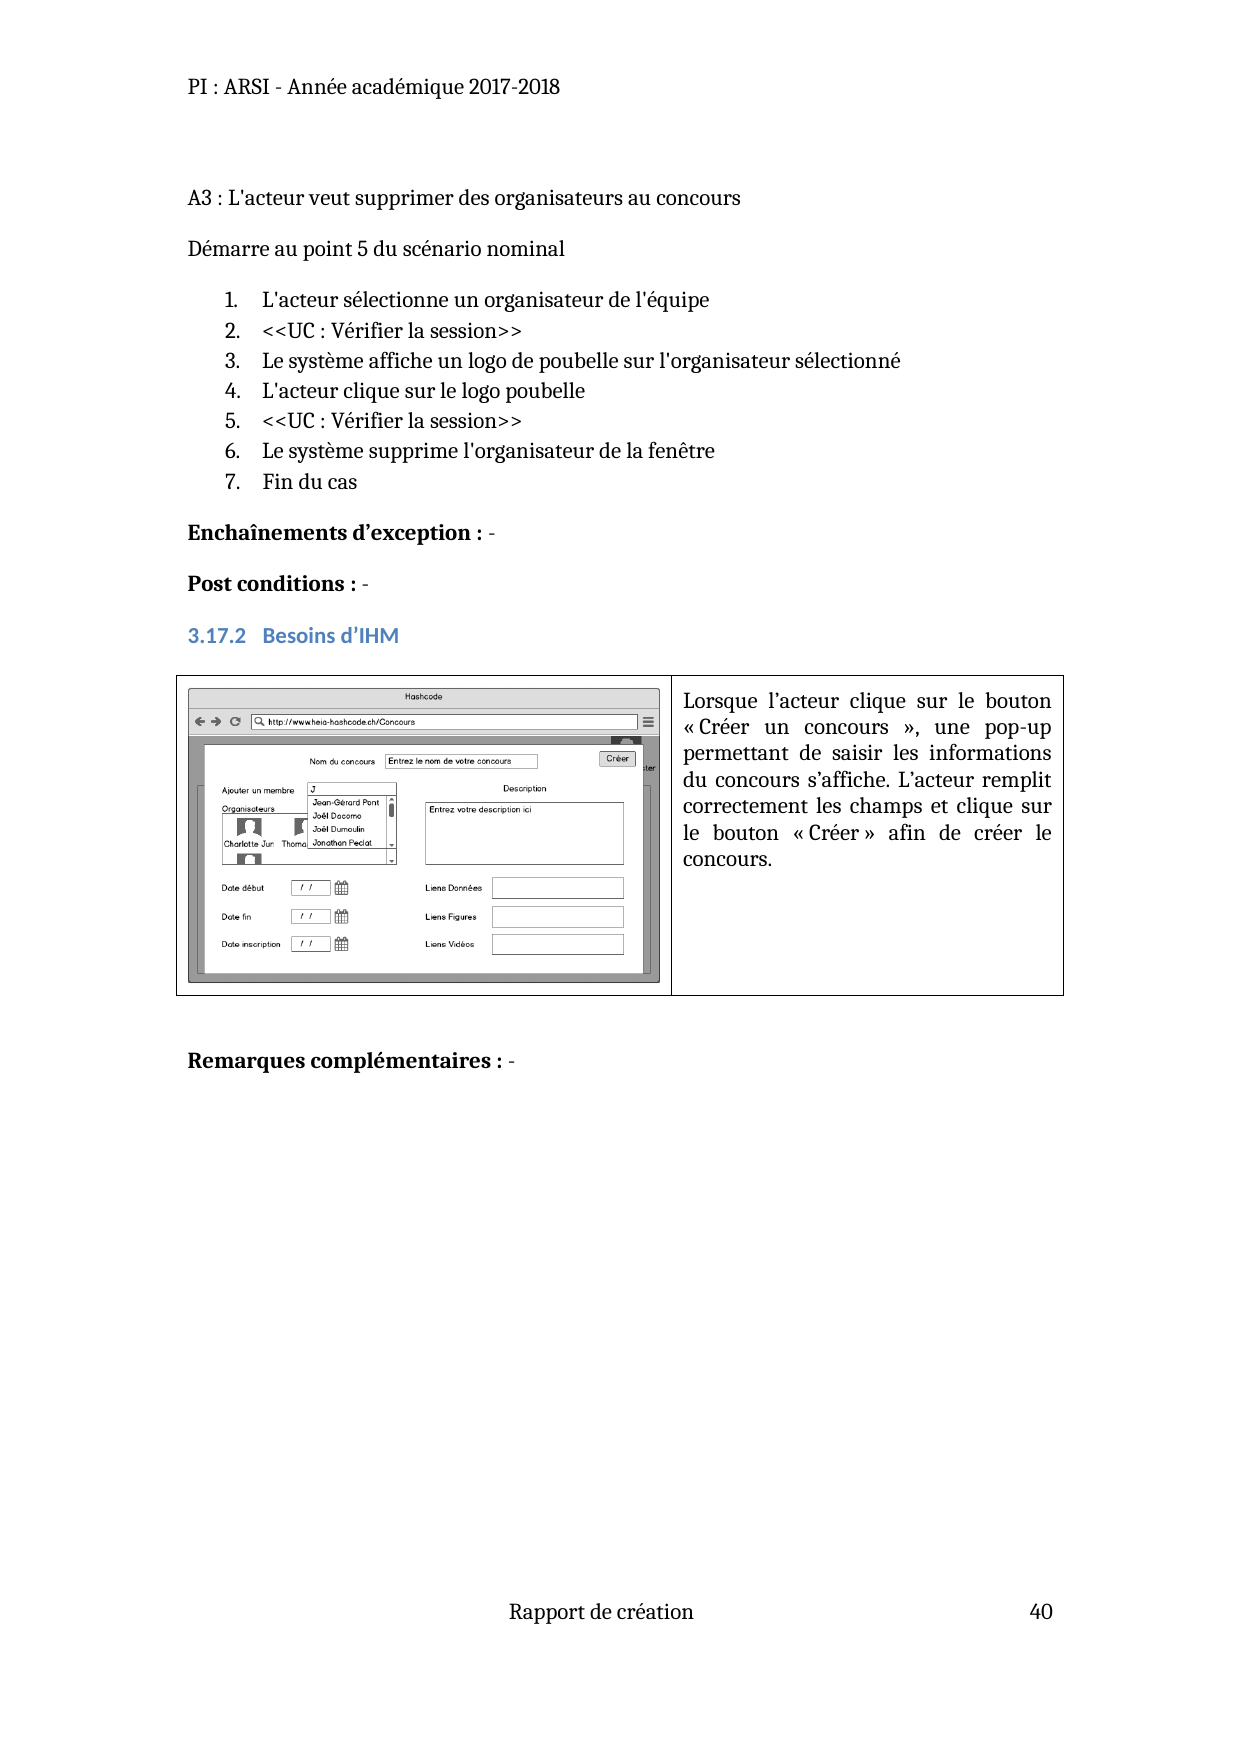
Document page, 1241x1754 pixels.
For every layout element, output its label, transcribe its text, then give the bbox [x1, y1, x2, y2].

list Le système affiche un logo de poubelle sur l'organisateur sélectionné [225, 348, 1053, 374]
text Post conditions : - [187, 571, 1053, 597]
table_header Lorsque l’acteur clique sur le bouton « Créer un concours », une pop-up permettant de saisir les informations du concours s’affiche. L’acteur remplit correctement les champs et clique sur le bouton « Créer » afin de créer le concours. [672, 676, 1063, 995]
list Le système supprime l'organisateur de la fenêtre [225, 438, 1053, 465]
text Remarques complémentaires : - [187, 1047, 1053, 1074]
text A3 : L'acteur veut supprimer des organisateurs au concours [187, 185, 1053, 212]
list <<UC : Vérifier la session>> [225, 317, 1053, 344]
list L'acteur sélectionne un organisateur de l'équipe [225, 287, 1053, 314]
list Fin du cas [225, 468, 1053, 495]
subtitle Besoins d’IHM [187, 622, 1053, 650]
text Enchaînements d’exception : - [187, 519, 1053, 546]
text Démarre au point 5 du scénario nominal [187, 236, 1053, 263]
list L'acteur clique sur le logo poubelle [225, 378, 1053, 404]
table_header [177, 676, 671, 995]
list <<UC : Vérifier la session>> [225, 408, 1053, 434]
picture [187, 687, 661, 984]
